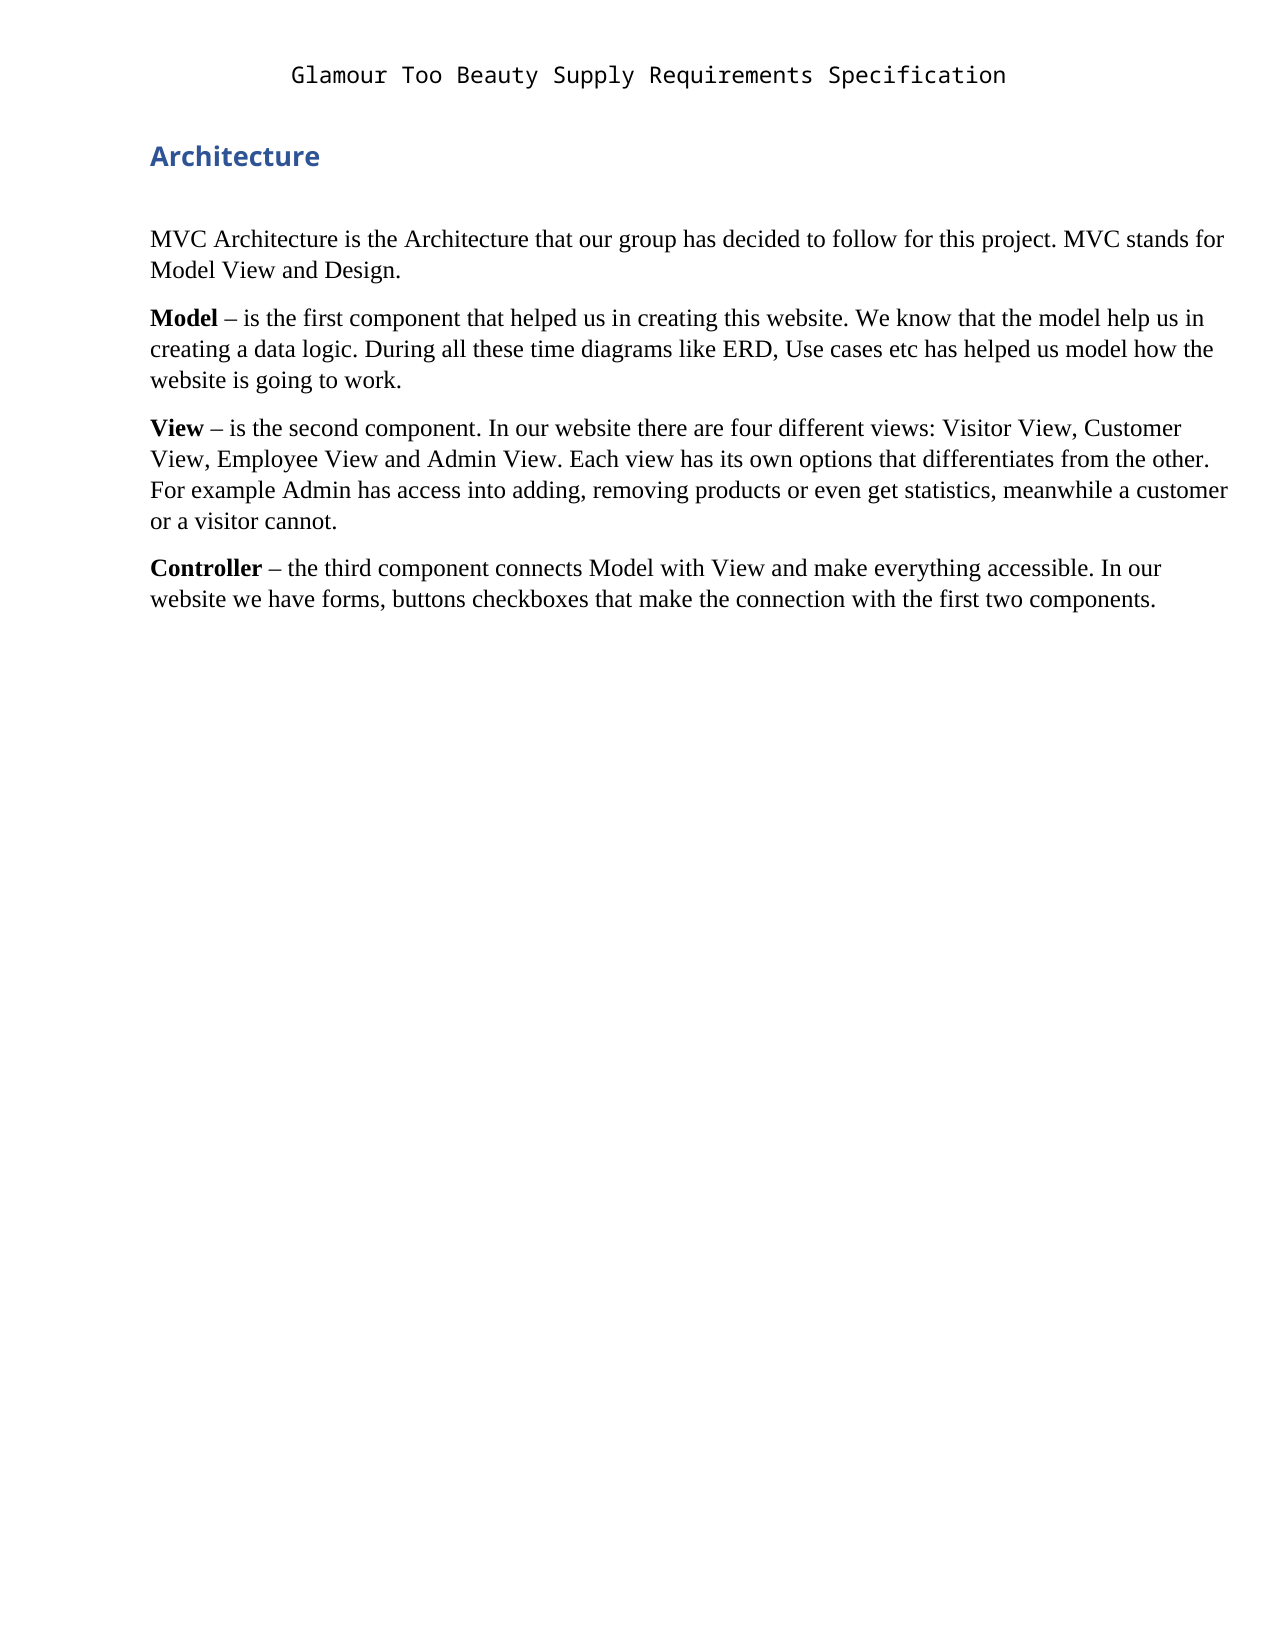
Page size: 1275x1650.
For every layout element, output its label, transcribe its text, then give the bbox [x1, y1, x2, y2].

text MVC Architecture is the Architecture that our group has decided to follow for this project. MVC stands for Model View and Design. [150, 224, 1240, 284]
subtitle Architecture [150, 137, 1240, 174]
text Controller – the third component connects Model with View and make everything accessible. In our website we have forms, buttons checkboxes that make the connection with the first two components. [150, 553, 1240, 613]
text Model – is the first component that helped us in creating this website. We know that the model help us in creating a data logic. During all these time diagrams like ERD, Use cases etc has helped us model how the website is going to work. [150, 303, 1240, 394]
text View – is the second component. In our website there are four different views: Visitor View, Customer View, Employee View and Admin View. Each view has its own options that differentiates from the other. For example Admin has access into adding, removing products or even get statistics, meanwhile a customer or a visitor cannot. [150, 413, 1240, 534]
